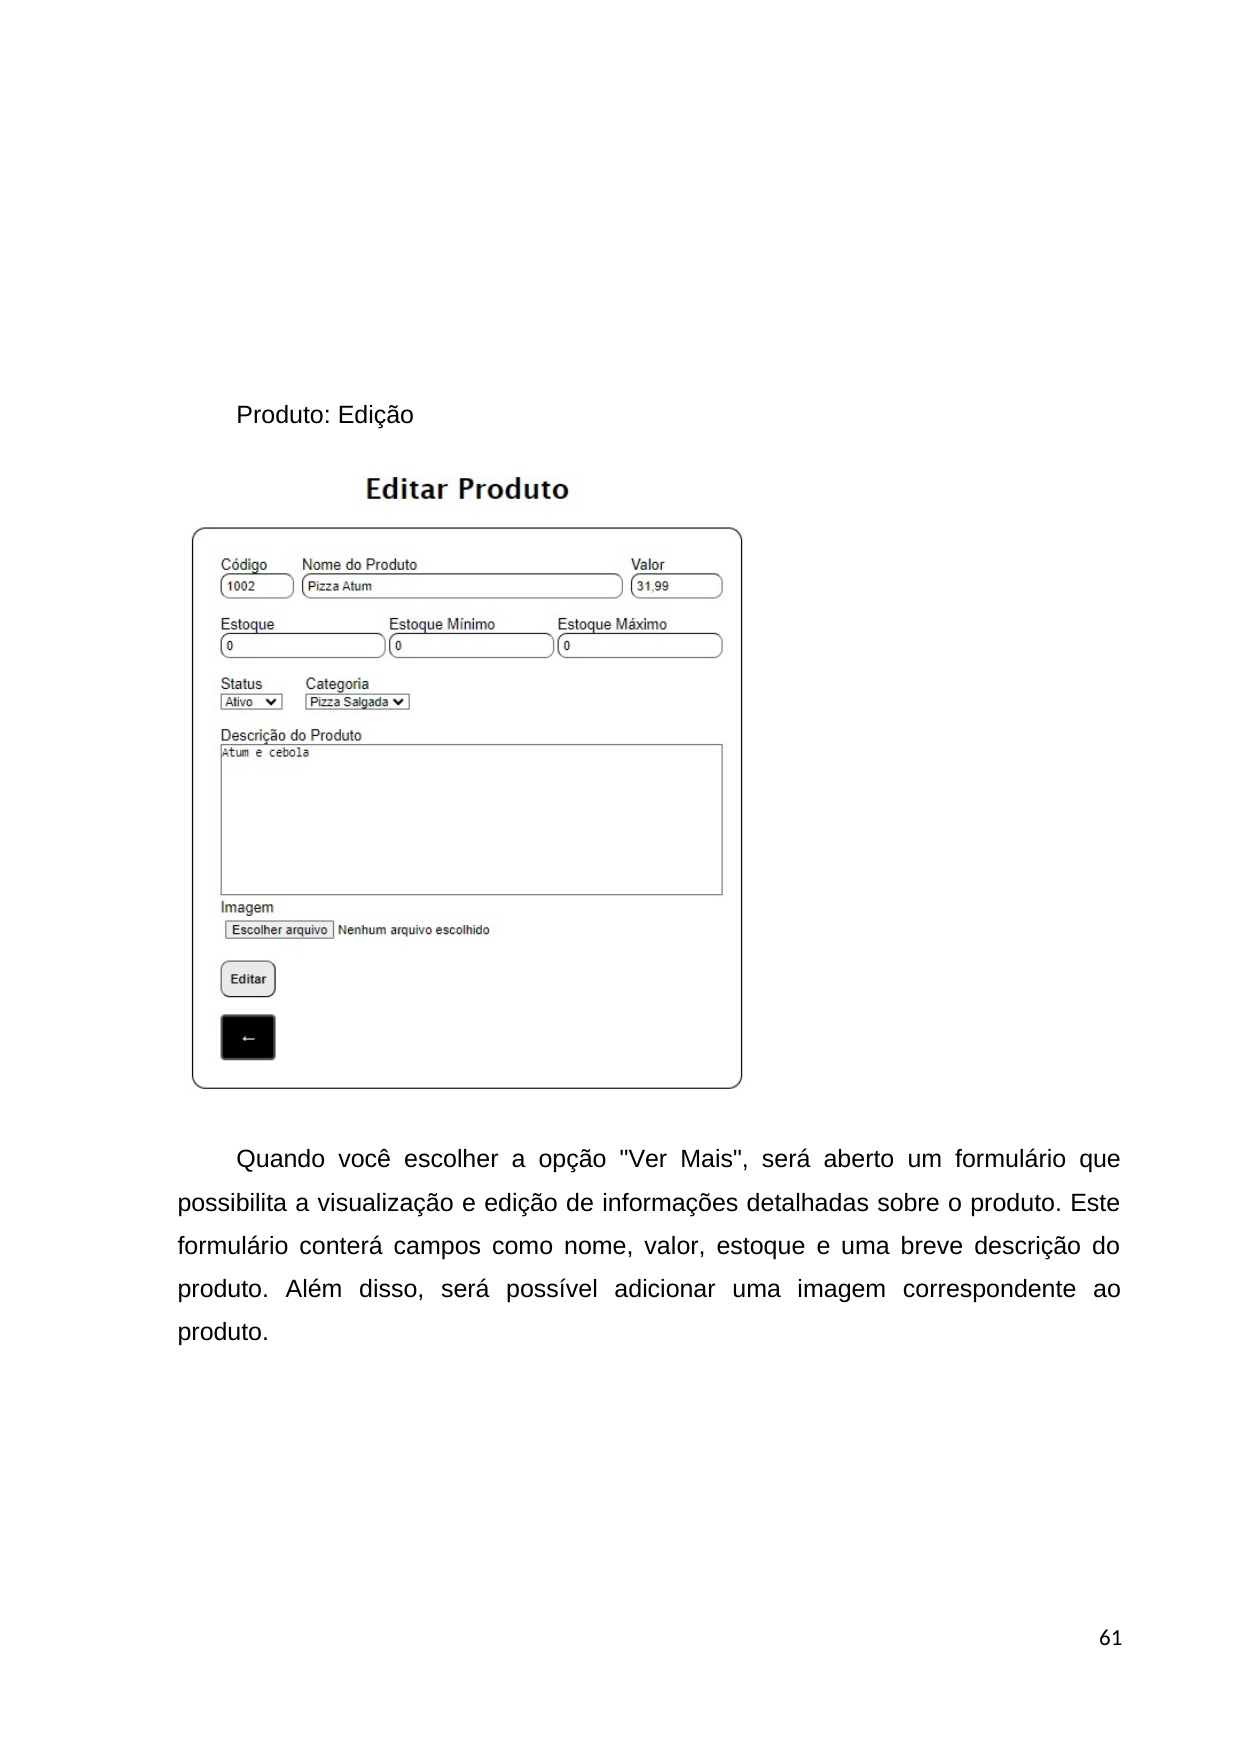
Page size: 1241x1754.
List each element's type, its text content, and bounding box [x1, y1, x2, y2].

picture [177, 476, 764, 1121]
text Quando você escolher a opção "Ver Mais", será aberto um formulário que possibilita a visualização e edição de informações detalhadas sobre o produto. Este formulário conterá campos como nome, valor, estoque e uma breve descrição do produto. Além disso, será possível adicionar uma imagem correspondente ao produto. [177, 1144, 1122, 1346]
text Produto: Edição [177, 400, 1122, 428]
